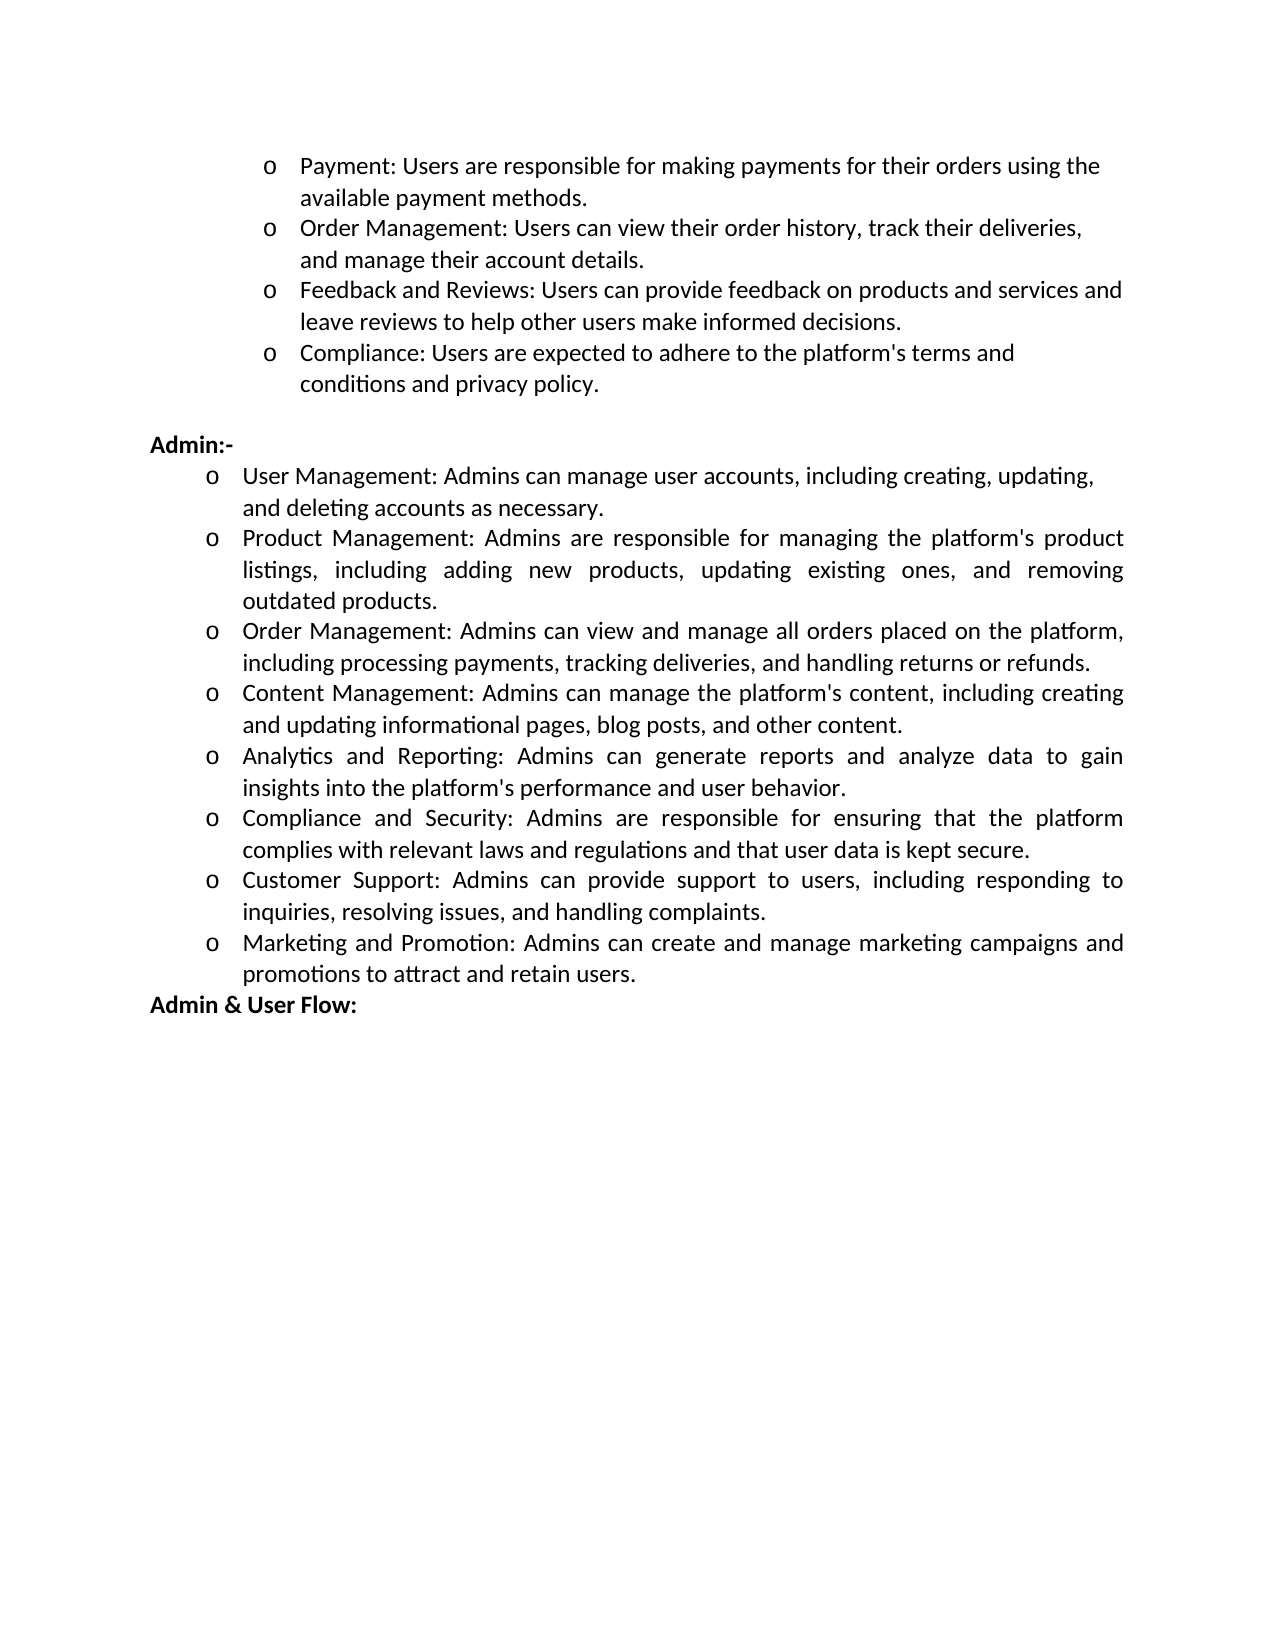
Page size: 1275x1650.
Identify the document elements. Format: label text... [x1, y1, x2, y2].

list Feedback and Reviews: Users can provide feedback on products and services and leave reviews to help other users make informed decisions. [262, 274, 1125, 337]
list Compliance: Users are expected to adhere to the platform's terms and conditions and privacy policy. [262, 337, 1125, 399]
text Admin & User Flow: [150, 989, 1125, 1019]
list Compliance and Security: Admins are responsible for ensuring that the platform complies with relevant laws and regulations and that user data is kept secure. [205, 802, 1125, 864]
list Analytics and Reporting: Admins can generate reports and analyze data to gain insights into the platform's performance and user behavior. [205, 740, 1125, 802]
list Content Management: Admins can manage the platform's content, including creating and updating informational pages, blog posts, and other content. [205, 678, 1125, 740]
list Marketing and Promotion: Admins can create and manage marketing campaigns and promotions to attract and retain users. [205, 927, 1125, 989]
text Admin:- [150, 430, 1125, 460]
list Order Management: Users can view their order history, track their deliveries, and manage their account details. [262, 212, 1125, 274]
list User Management: Admins can manage user accounts, including creating, updating, and deleting accounts as necessary. [205, 460, 1125, 522]
list Product Management: Admins are responsible for managing the platform's product listings, including adding new products, updating existing ones, and removing outdated products. [205, 522, 1125, 615]
list Payment: Users are responsible for making payments for their orders using the available payment methods. [262, 150, 1125, 212]
list Order Management: Admins can view and manage all orders placed on the platform, including processing payments, tracking deliveries, and handling returns or refunds. [205, 615, 1125, 678]
list Customer Support: Admins can provide support to users, including responding to inquiries, resolving issues, and handling complaints. [205, 864, 1125, 927]
